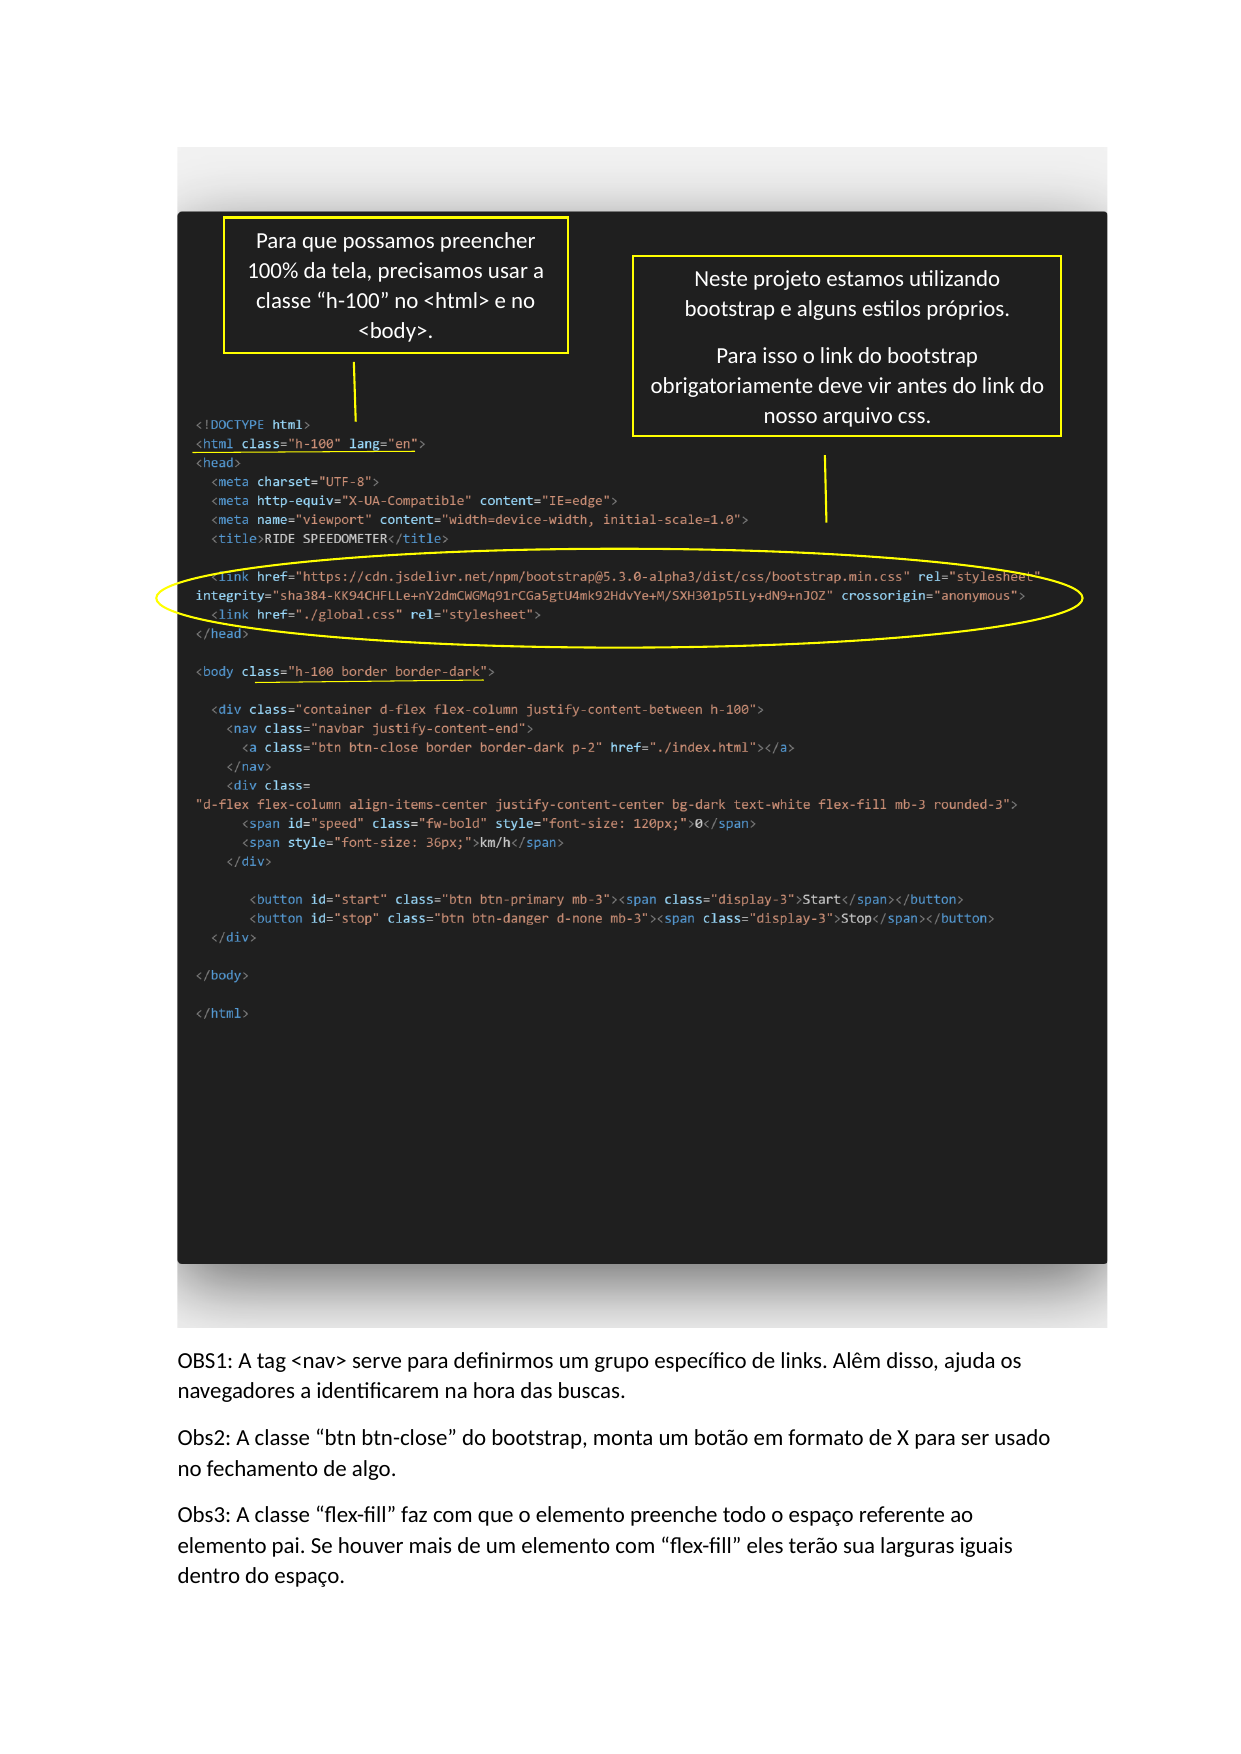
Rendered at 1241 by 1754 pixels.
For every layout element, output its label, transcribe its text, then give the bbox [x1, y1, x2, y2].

picture [177, 147, 1108, 1328]
text Obs3: A classe “flex-fill” faz com que o elemento preenche todo o espaço referente ao elemento pai. Se houver mais de um elemento com “flex-fill” eles terão sua larguras iguais dentro do espaço. [177, 1501, 1063, 1589]
text OBS1: A tag <nav> serve para definirmos um grupo específico de links. Alêm disso, ajuda os navegadores a identificarem na hora das buscas. [177, 1346, 1063, 1405]
picture [177, 550, 1081, 646]
text Obs2: A classe “btn btn-close” do bootstrap, monta um botão em formato de X para ser usado no fechamento de algo. [177, 1423, 1063, 1482]
